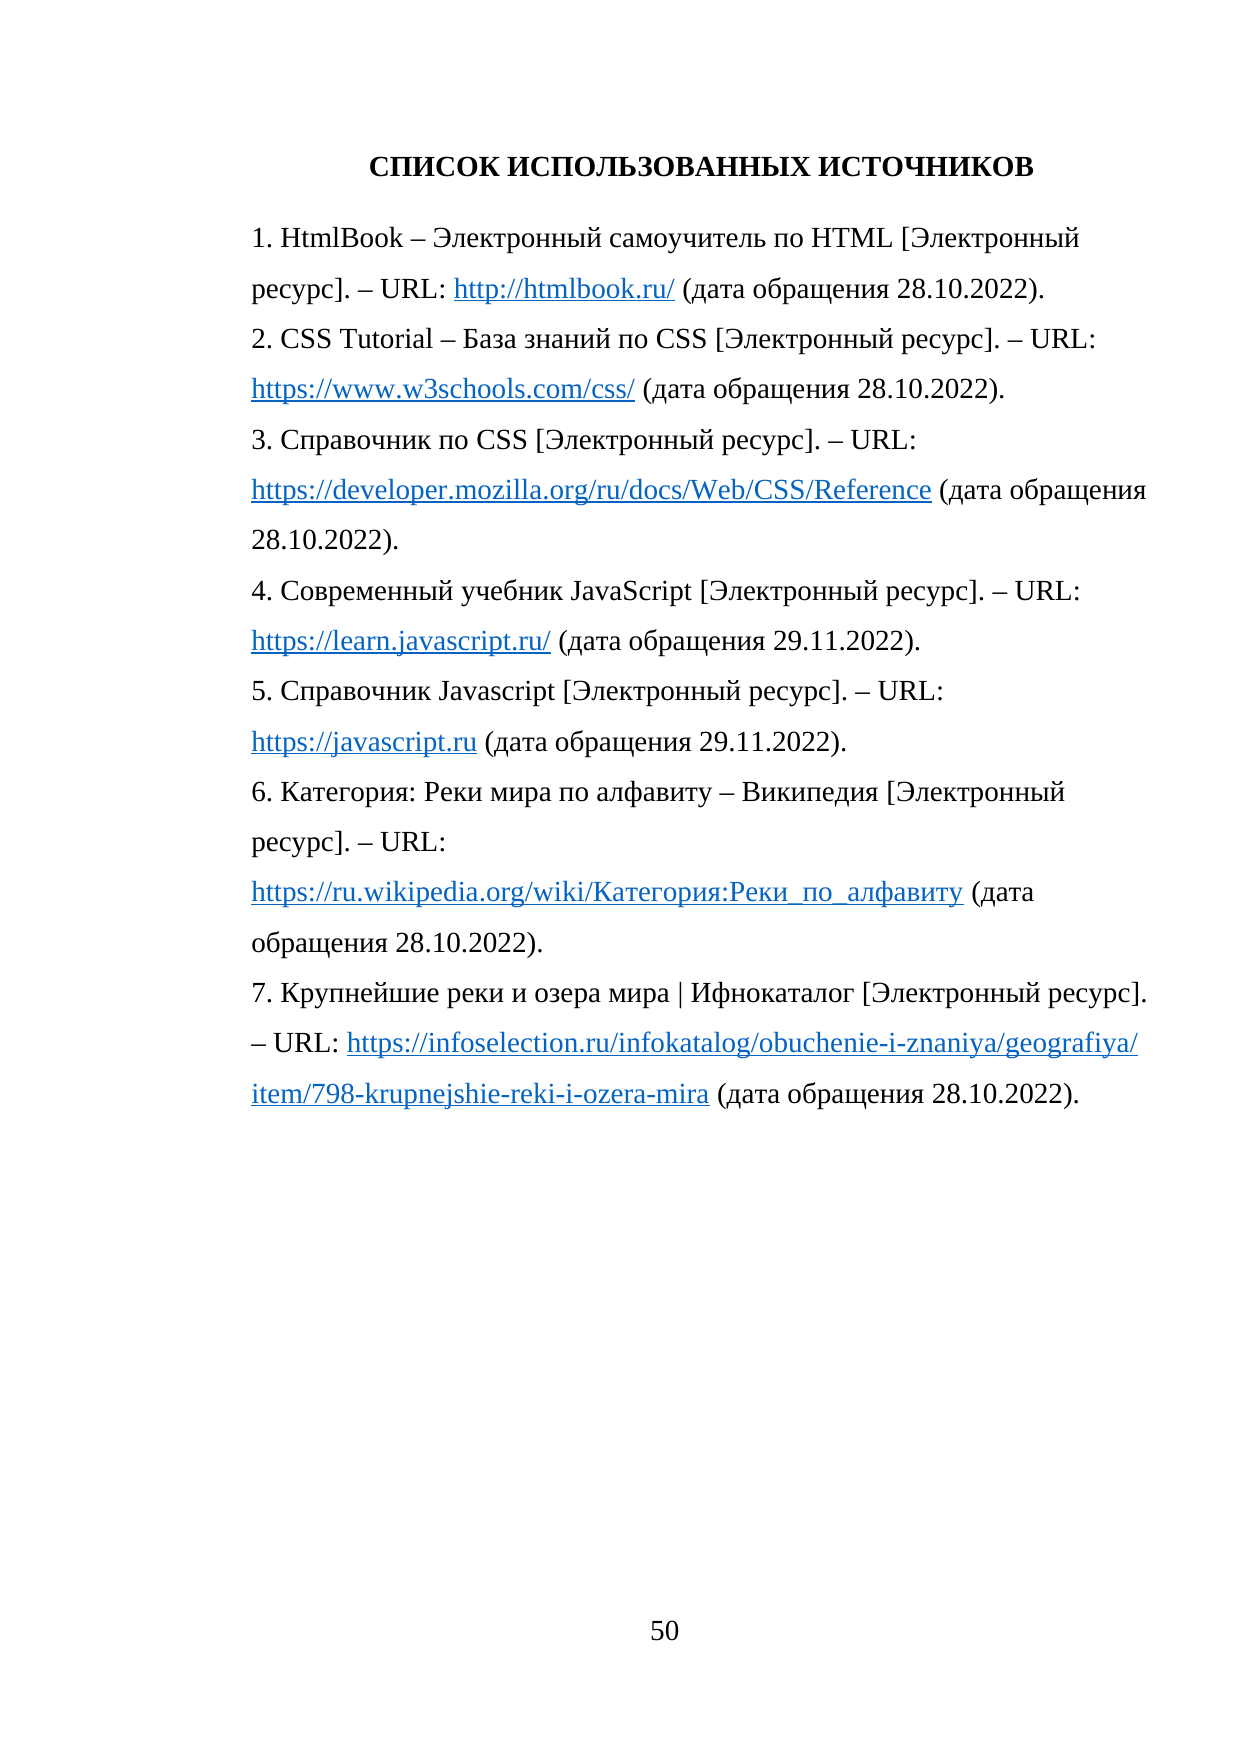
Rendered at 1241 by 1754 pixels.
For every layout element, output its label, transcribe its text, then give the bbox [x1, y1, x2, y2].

list Справочник по CSS [Электронный ресурс]. – URL: https://developer.mozilla.org/ru/docs/Web/CSS/Reference (дата обращения 28.10.2022). [251, 422, 1152, 556]
list Справочник Javascript [Электронный ресурс]. – URL: https://javascript.ru (дата обращения 29.11.2022). [251, 673, 1152, 757]
list HtmlBook – Электронный самоучитель по HTML [Электронный ресурс]. – URL: http://htmlbook.ru/ (дата обращения 28.10.2022). [251, 221, 1152, 304]
list CSS Tutorial – База знаний по CSS [Электронный ресурс]. – URL: https://www.w3schools.com/css/ (дата обращения 28.10.2022). [251, 321, 1152, 405]
text СПИСОК ИСПОЛЬЗОВАННЫХ ИСТОЧНИКОВ [177, 149, 1152, 183]
list Современный учебник JavaScript [Электронный ресурс]. – URL: https://learn.javascript.ru/ (дата обращения 29.11.2022). [251, 573, 1152, 657]
list Категория: Реки мира по алфавиту – Википедия [Электронный ресурс]. – URL: https://ru.wikipedia.org/wiki/Категория:Реки_по_алфавиту (дата обращения 28.10.2022). [251, 774, 1152, 958]
list Крупнейшие реки и озера мира | Ифнокаталог [Электронный ресурс]. – URL: https://infoselection.ru/infokatalog/obuchenie-i-znaniya/geografiya/item/798-krupnejshie-reki-i-ozera-mira (дата обращения 28.10.2022). [251, 975, 1152, 1109]
